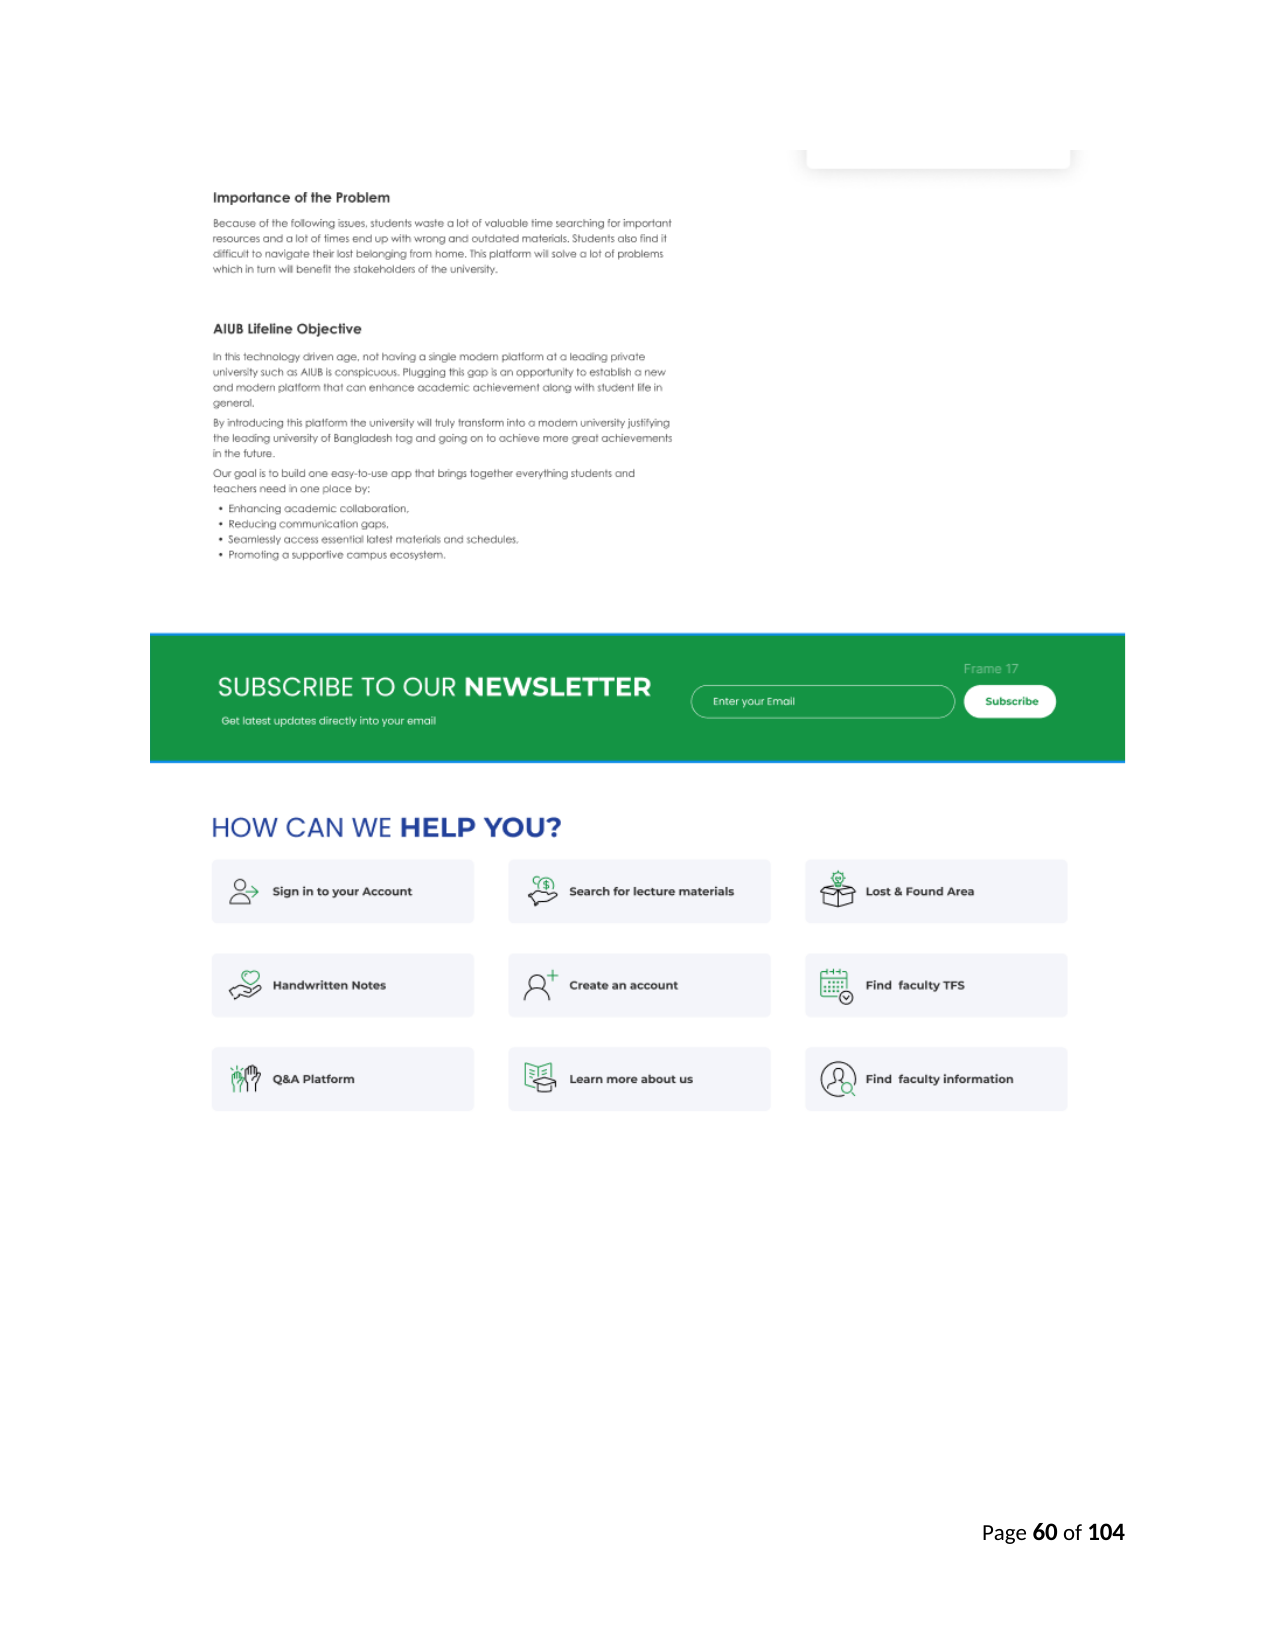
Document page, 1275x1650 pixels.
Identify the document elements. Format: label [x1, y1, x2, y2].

picture [150, 637, 1125, 1221]
picture [150, 150, 1125, 634]
